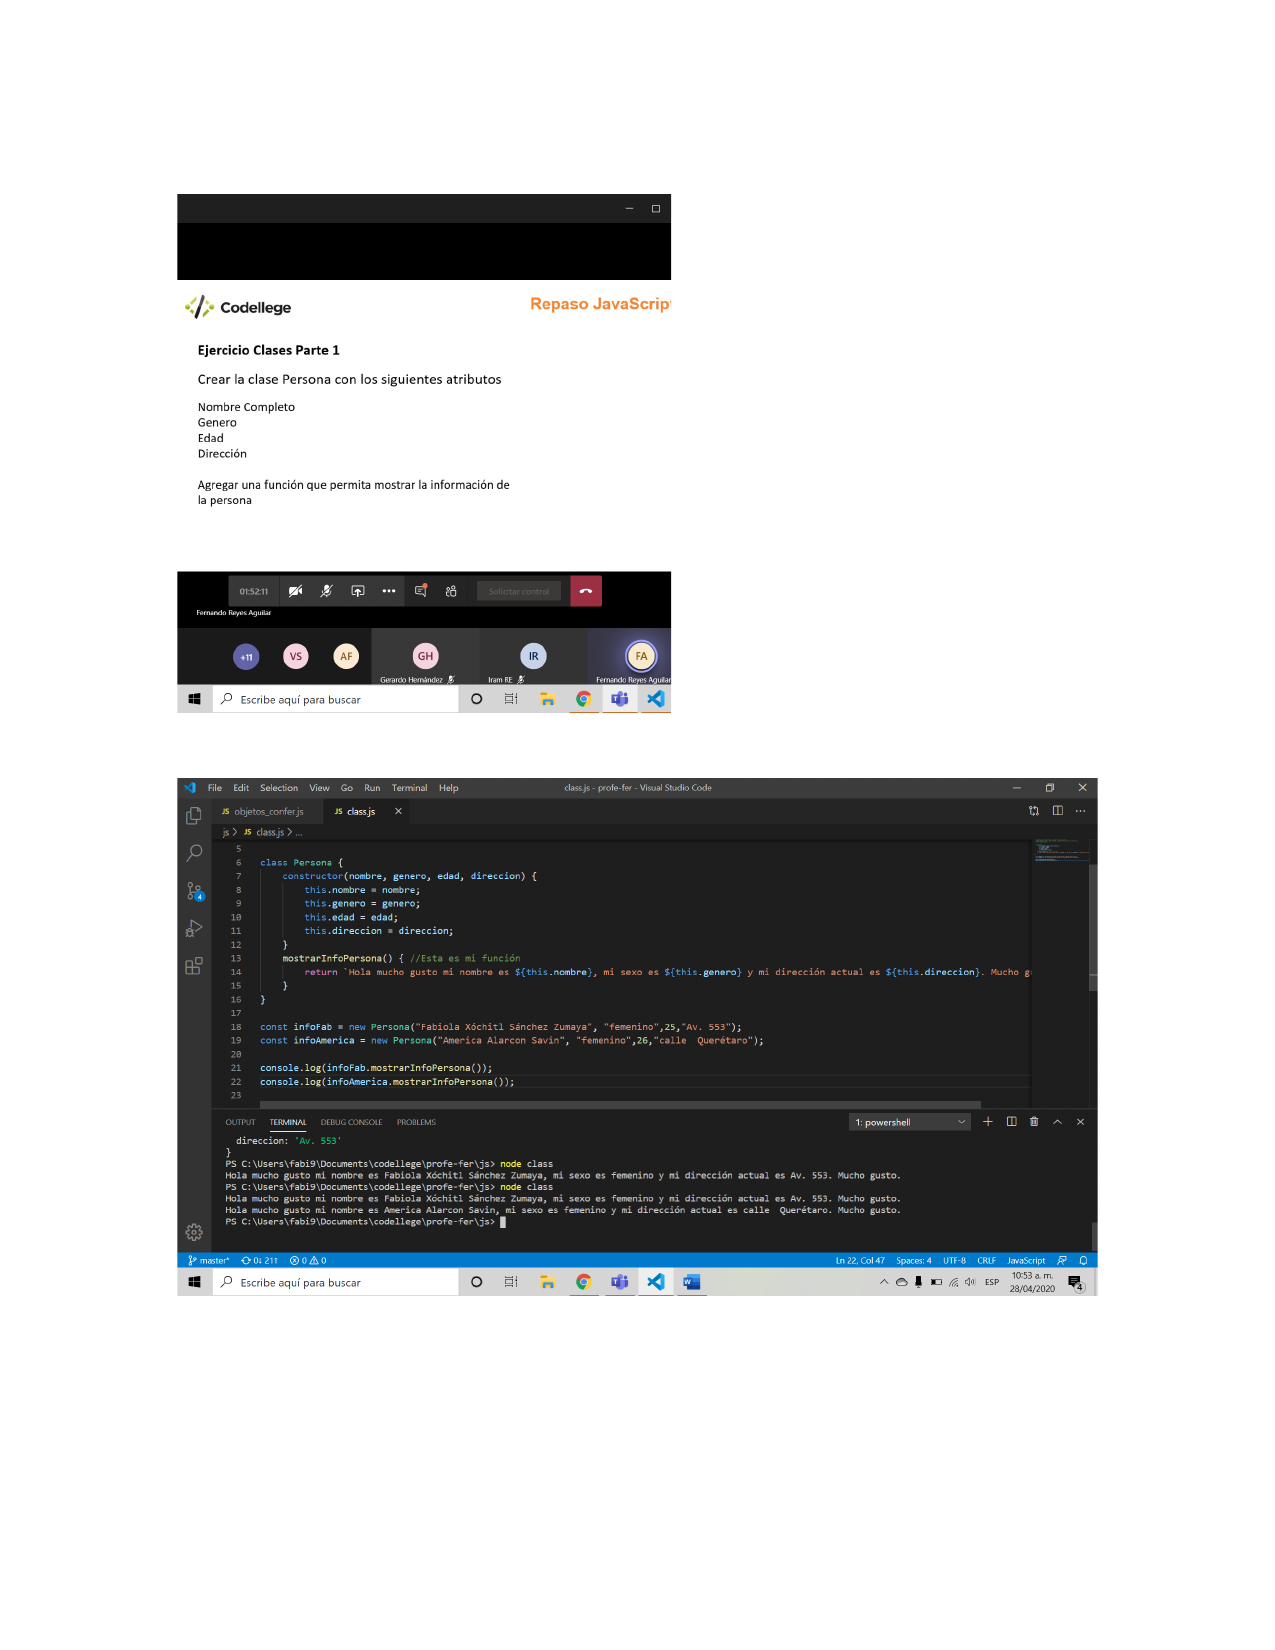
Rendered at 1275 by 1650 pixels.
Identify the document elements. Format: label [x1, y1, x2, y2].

picture [177, 194, 672, 713]
picture [177, 778, 1098, 1296]
